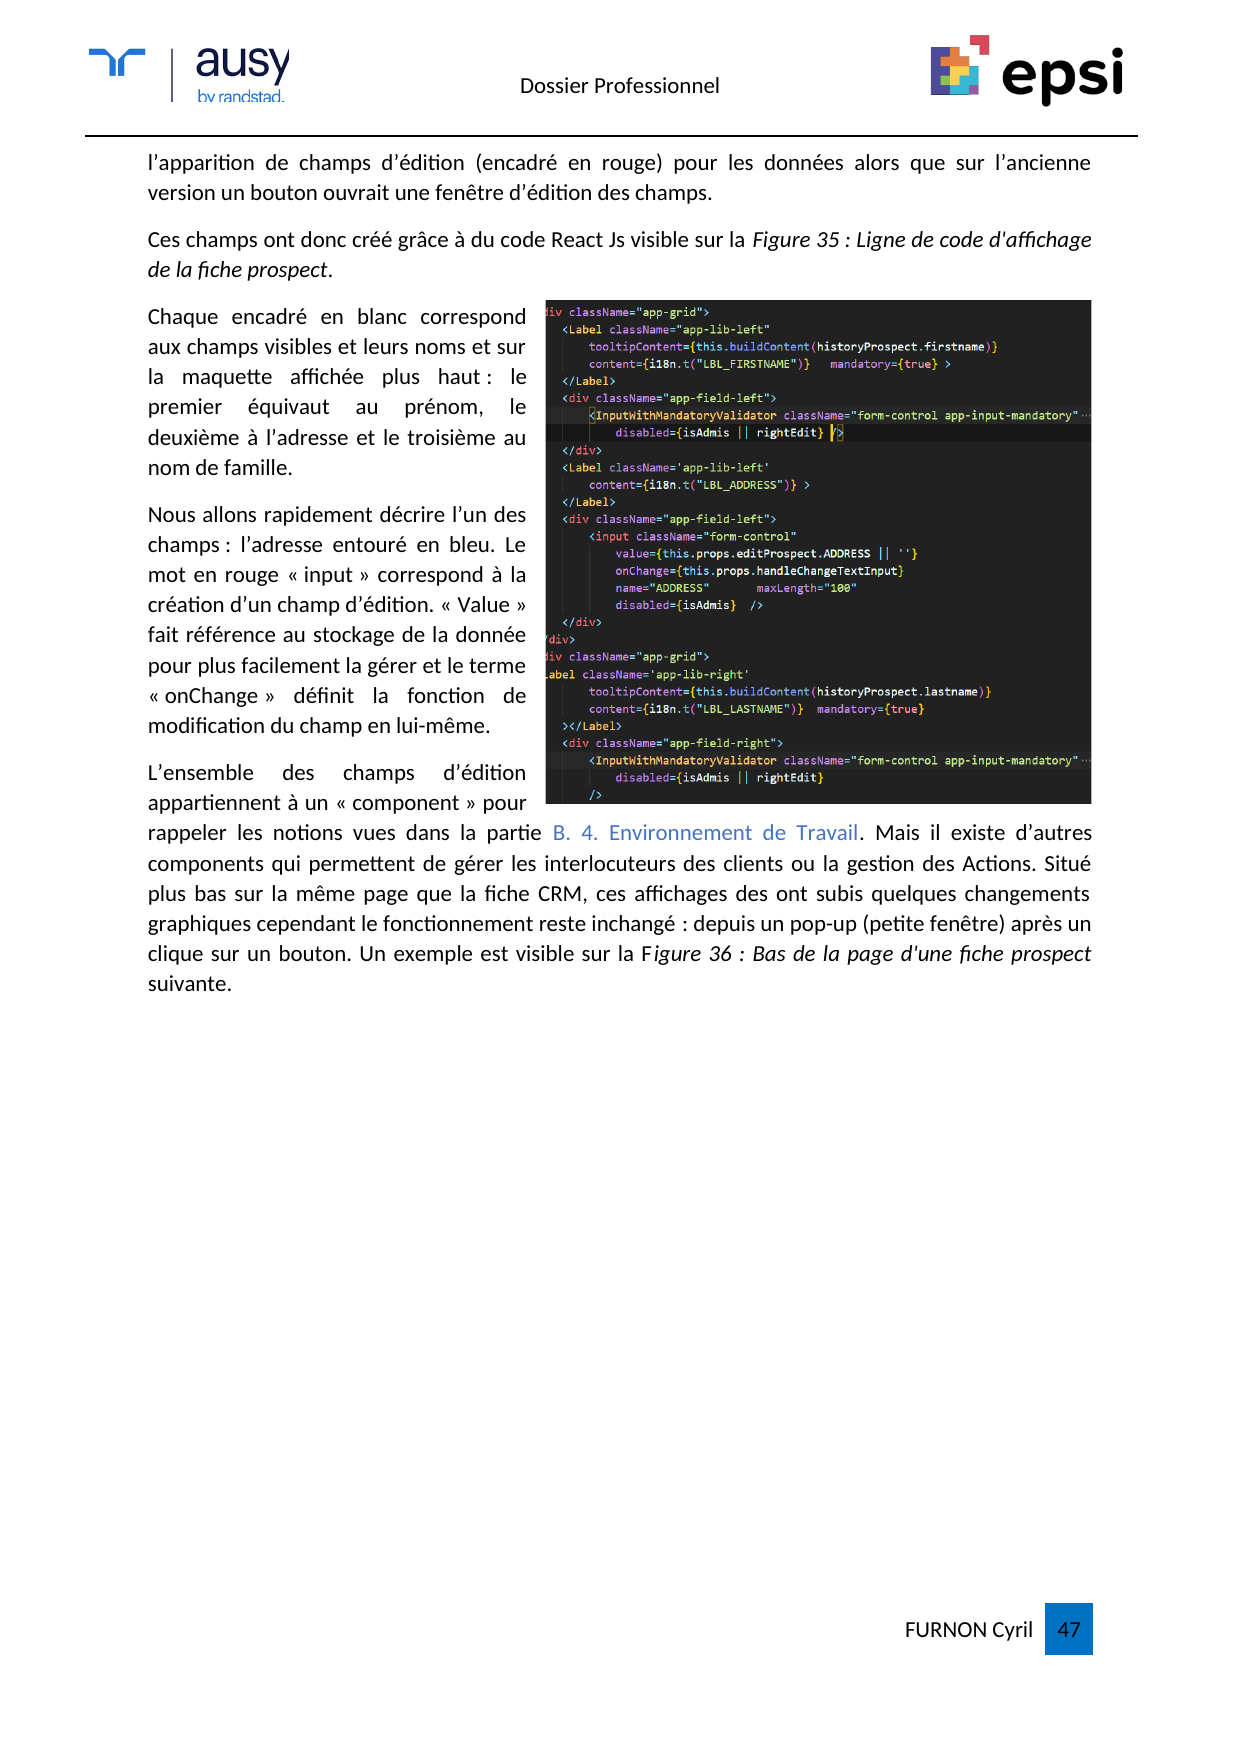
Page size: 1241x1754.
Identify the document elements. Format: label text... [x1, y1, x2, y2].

text Nous allons rapidement décrire l’un des champs : l’adresse entouré en bleu. Le mot en rouge « input » correspond à la création d’un champ d’édition. « Value » fait référence au stockage de la donnée pour plus facilement la gérer et le terme « onChange » définit la fonction de modification du champ en lui-même. [148, 500, 545, 739]
picture [88, 48, 289, 102]
text Ces champs ont donc créé grâce à du code React Js visible sur la Figure 35 : Ligne de code d'affichage de la fiche prospect. [148, 225, 1093, 283]
text D’autres part, le projet visait à changer l’ensemble de l’affichage de la page de prospect. Nous pouvons retrouver certaines maquettes en annexe (Annexe 3 : Chantier Ergonomique CRM). Mais le principe du besoin était d’apporter un découpage des sections. Dans un premier, il est nécessaire de reprendre l’affichage des données personnelles, c’est le rôle de la zone entouré en bleu sur la Figure 34 : Maquette de la refonte du CRM. Ensuite, dans le coin supérieur droit apparaît deux boutons : pour « enregistrer » ou « annuler les modifications. Enfin, nous pouvons noter l’apparition de champs d’édition (encadré en rouge) pour les données alors que sur l’ancienne version un bouton ouvrait une fenêtre d’édition des champs. [148, 148, 1093, 206]
picture [545, 300, 1092, 804]
text Chaque encadré en blanc correspond aux champs visibles et leurs noms et sur la maquette affichée plus haut : le premier équivaut au prénom, le deuxième à l’adresse et le troisième au nom de famille. [148, 302, 545, 481]
text L’ensemble des champs d’édition appartiennent à un « component » pour rappeler les notions vues dans la partie B. 4. Environnement de Travail. Mais il existe d’autres components qui permettent de gérer les interlocuteurs des clients ou la gestion des Actions. Situé plus bas sur la même page que la fiche CRM, ces affichages des ont subis quelques changements graphiques cependant le fonctionnement reste inchangé : depuis un pop-up (petite fenêtre) après un clique sur un bouton. Un exemple est visible sur la Figure 36 : Bas de la page d'une fiche prospect suivante. [148, 758, 1093, 997]
